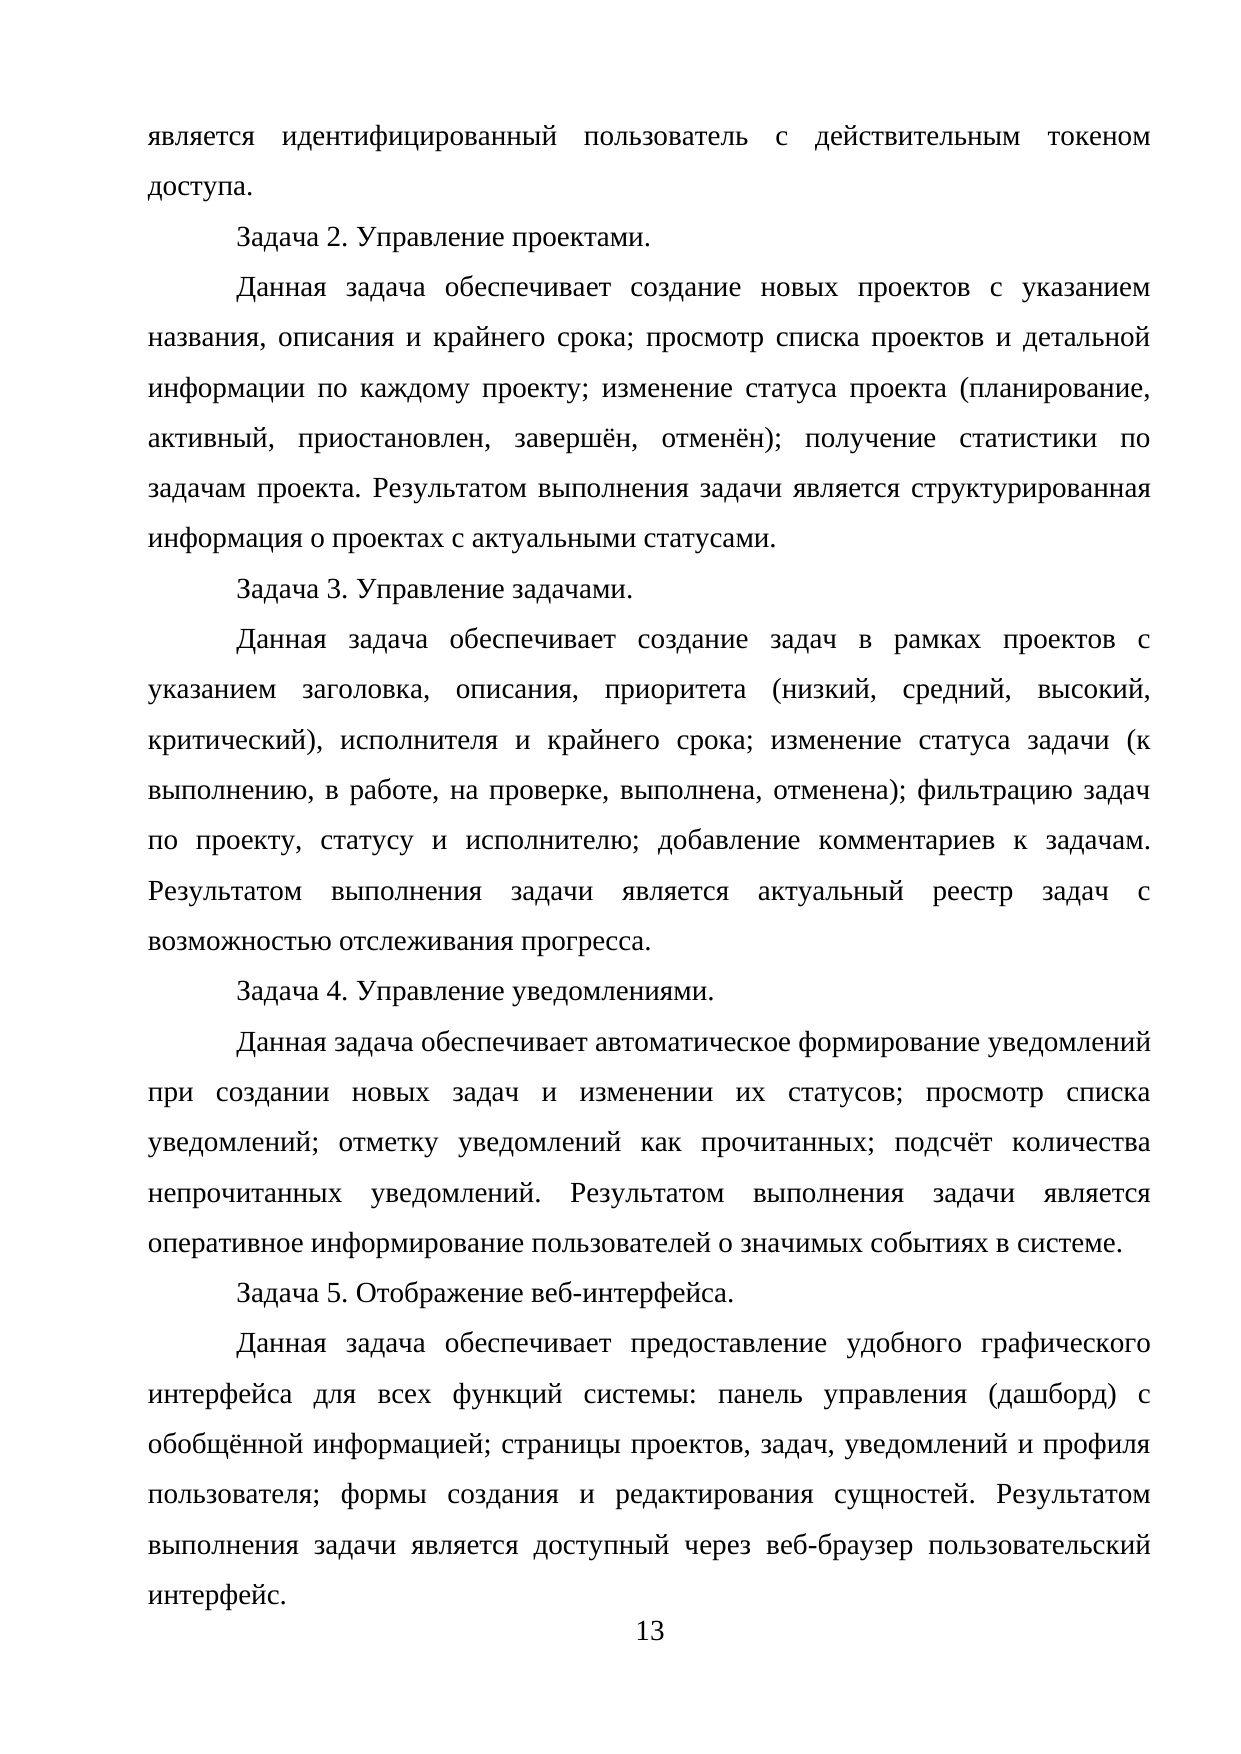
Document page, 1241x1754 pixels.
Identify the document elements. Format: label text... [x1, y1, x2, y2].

text Задача 5. Отображение веб-интерфейса. [148, 1275, 1152, 1309]
text Задача 2. Управление проектами. [148, 219, 1152, 252]
text Данная задача обеспечивает предоставление удобного графического интерфейса для всех функций системы: панель управления (дашборд) с обобщённой информацией; страницы проектов, задач, уведомлений и профиля пользователя; формы создания и редактирования сущностей. Результатом выполнения задачи является доступный через веб-браузер пользовательский интерфейс. [148, 1326, 1152, 1611]
text Данная задача обеспечивает создание задач в рамках проектов с указанием заголовка, описания, приоритета (низкий, средний, высокий, критический), исполнителя и крайнего срока; изменение статуса задачи (к выполнению, в работе, на проверке, выполнена, отменена); фильтрацию задач по проекту, статусу и исполнителю; добавление комментариев к задачам. Результатом выполнения задачи является актуальный реестр задач с возможностью отслеживания прогресса. [148, 621, 1152, 957]
text Данная задача обеспечивает создание новых проектов с указанием названия, описания и крайнего срока; просмотр списка проектов и детальной информации по каждому проекту; изменение статуса проекта (планирование, активный, приостановлен, завершён, отменён); получение статистики по задачам проекта. Результатом выполнения задачи является структурированная информация о проектах с актуальными статусами. [148, 269, 1152, 554]
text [148, 118, 1152, 202]
text Задача 3. Управление задачами. [148, 571, 1152, 604]
text Задача 4. Управление уведомлениями. [148, 973, 1152, 1007]
text Данная задача обеспечивает автоматическое формирование уведомлений при создании новых задач и изменении их статусов; просмотр списка уведомлений; отметку уведомлений как прочитанных; подсчёт количества непрочитанных уведомлений. Результатом выполнения задачи является оперативное информирование пользователей о значимых событиях в системе. [148, 1024, 1152, 1258]
